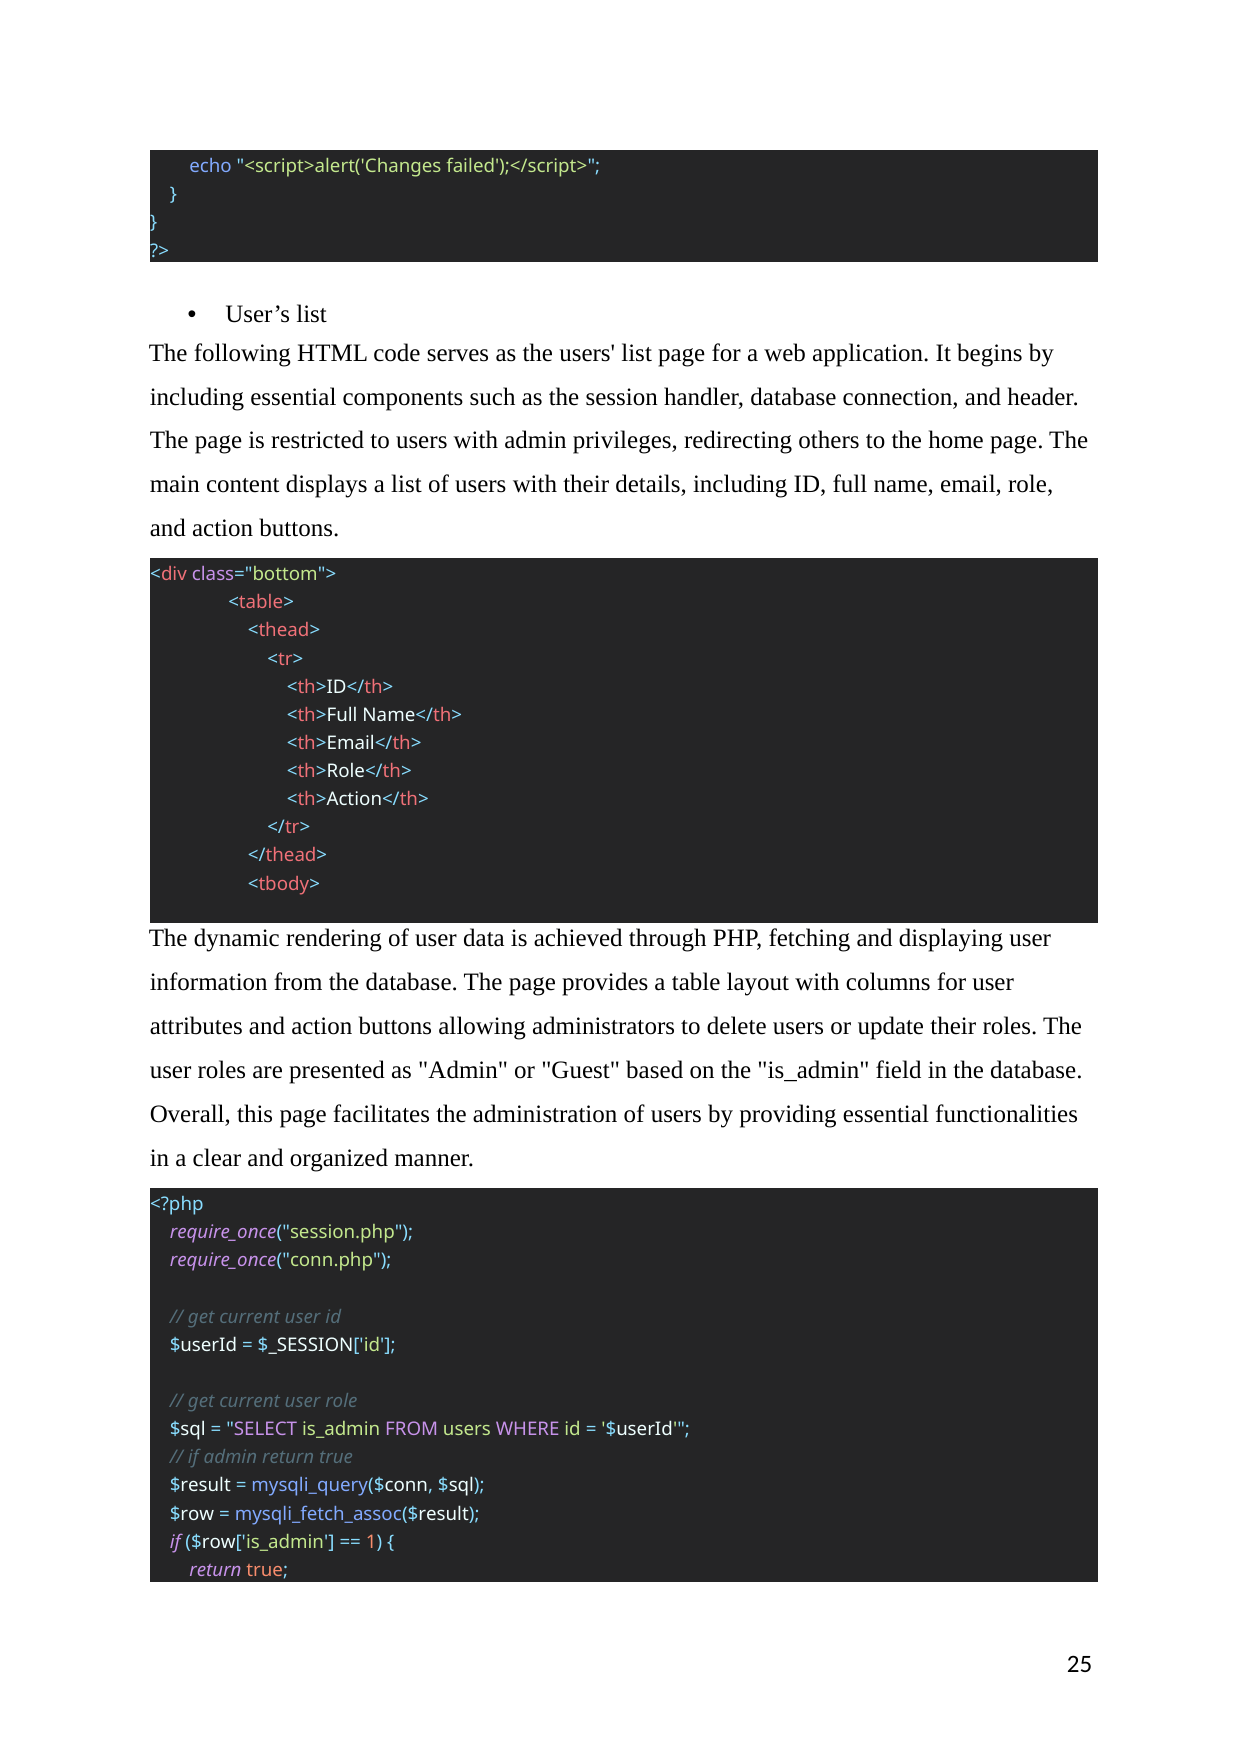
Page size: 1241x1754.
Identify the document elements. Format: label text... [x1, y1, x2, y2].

text require_once("session.php"); [150, 1216, 1098, 1244]
text <tr> [150, 642, 1098, 670]
text <?php [150, 1188, 1098, 1216]
text return true; [150, 1553, 1098, 1582]
text } [150, 178, 1098, 206]
text <th>Role</th> [150, 755, 1098, 783]
text require_once("conn.php"); [150, 1244, 1098, 1272]
text <div class="bottom"> [150, 558, 1098, 586]
text // get current user id [150, 1300, 1098, 1328]
text <tbody> [150, 867, 1098, 895]
text <th>Action</th> [150, 783, 1098, 811]
text The following HTML code serves as the users' list page for a web application. It begins by including essential components such as the session handler, database connection, and header. The page is restricted to users with admin privileges, redirecting others to the home page. The main content displays a list of users with their details, including ID, full name, email, role, and action buttons. [148, 338, 1090, 542]
text echo "<script>alert('Changes failed');</script>"; [150, 150, 1098, 178]
text $sql = "SELECT is_admin FROM users WHERE id = '$userId'"; [150, 1413, 1098, 1441]
text <thead> [150, 614, 1098, 642]
text <table> [150, 586, 1098, 614]
text if ($row['is_admin'] == 1) { [150, 1525, 1098, 1553]
text </thead> [150, 839, 1098, 867]
text The dynamic rendering of user data is achieved through PHP, fetching and displaying user information from the database. The page provides a table layout with columns for user attributes and action buttons allowing administrators to delete users or update their roles. The user roles are presented as "Admin" or "Guest" based on the "is_admin" field in the database. Overall, this page facilitates the administration of users by providing essential functionalities in a clear and organized manner. [148, 923, 1090, 1172]
text // if admin return true [150, 1441, 1098, 1469]
text $userId = $_SESSION['id']; [150, 1328, 1098, 1357]
text } [150, 206, 1098, 234]
text <th>Email</th> [150, 727, 1098, 755]
text ?> [150, 234, 1098, 262]
text <th>ID</th> [150, 670, 1098, 698]
text <th>Full Name</th> [150, 698, 1098, 727]
list User’s list [187, 299, 1090, 328]
text // get current user role [150, 1385, 1098, 1413]
text </tr> [150, 811, 1098, 839]
text $row = mysqli_fetch_assoc($result); [150, 1497, 1098, 1525]
text $result = mysqli_query($conn, $sql); [150, 1469, 1098, 1497]
